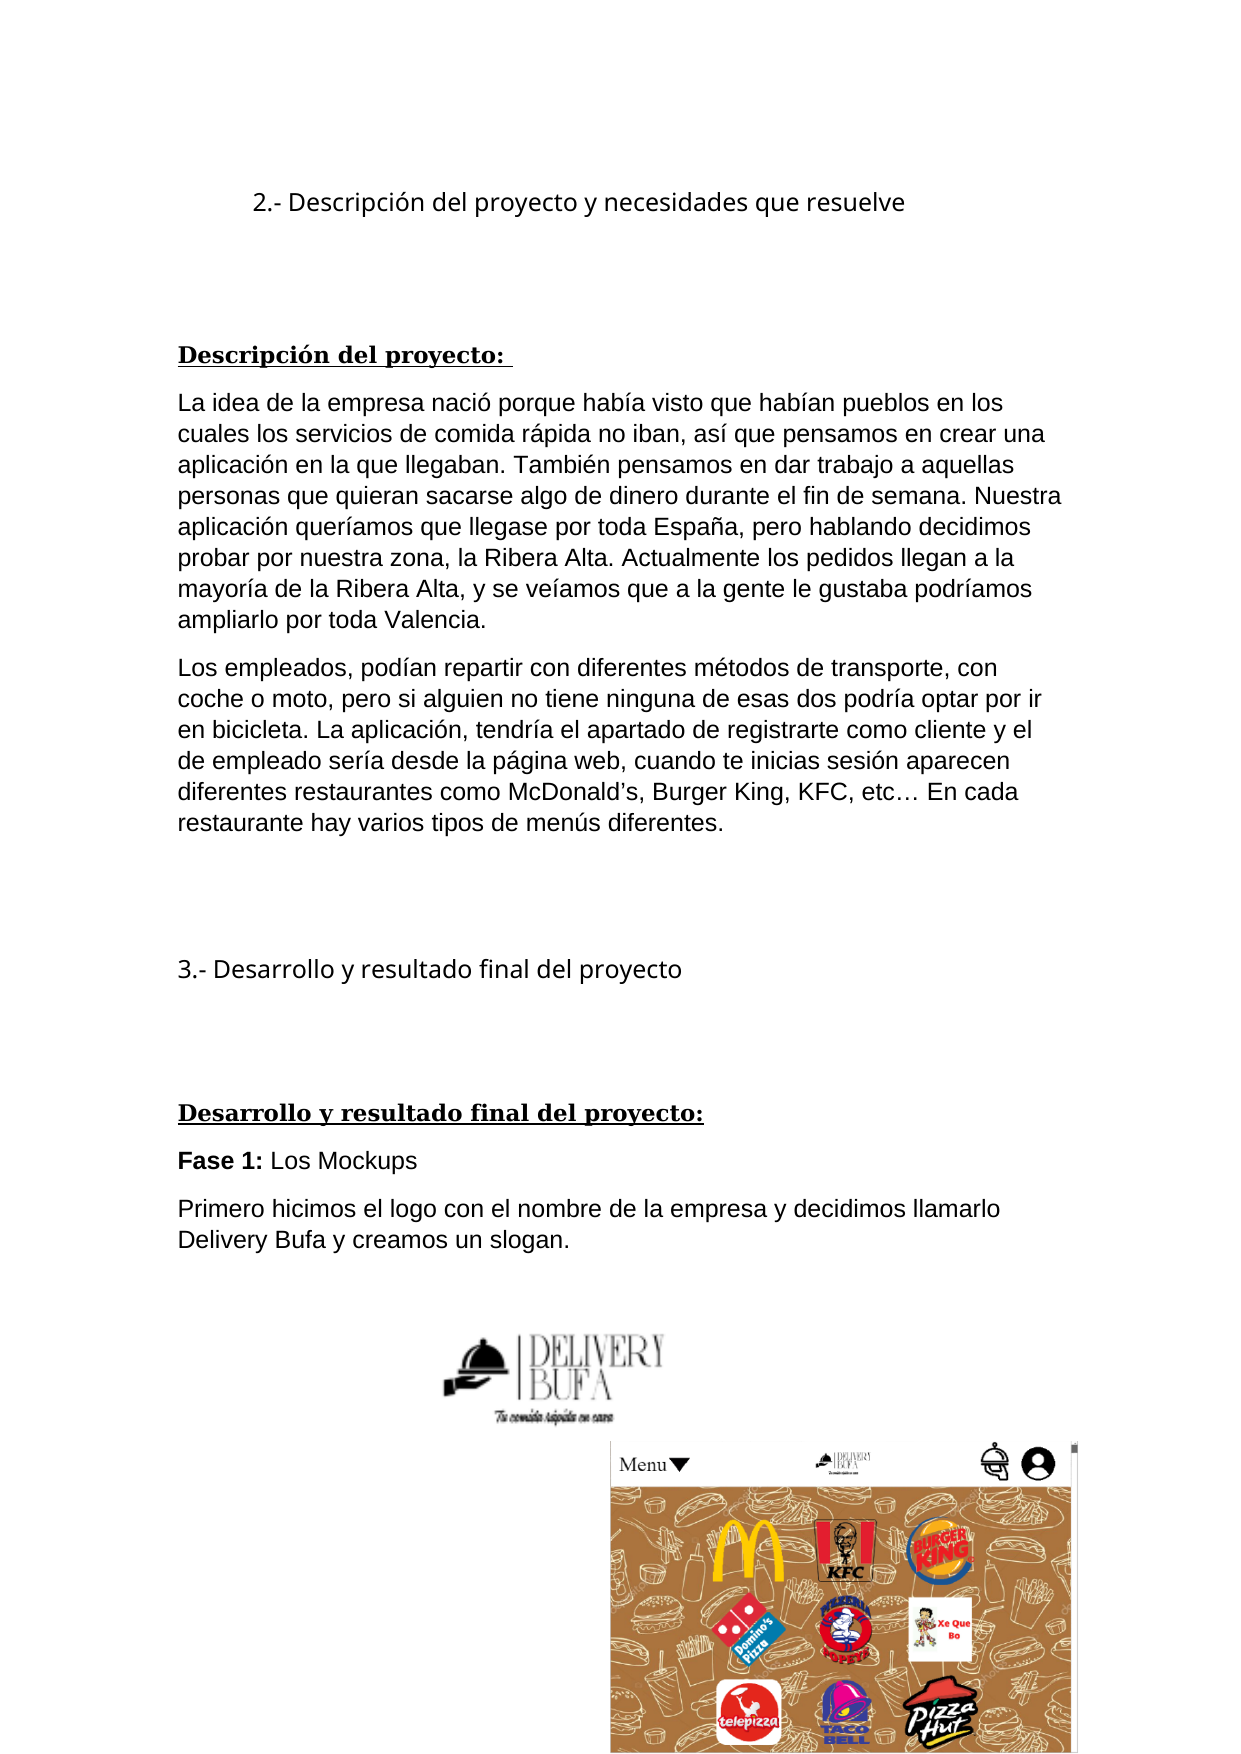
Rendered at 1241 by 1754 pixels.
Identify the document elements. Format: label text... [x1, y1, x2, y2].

list 2.- Descripción del proyecto y necesidades que resuelve [252, 184, 1063, 218]
text Descripción del proyecto: [177, 342, 1063, 369]
text Los empleados, podían repartir con diferentes métodos de transporte, con coche o moto, pero si alguien no tiene ninguna de esas dos podría optar por ir en bicicleta. La aplicación, tendría el apartado de registrarte como cliente y el de empleado sería desde la página web, cuando te inicias sesión aparecen diferentes restaurantes como McDonald’s, Burger King, KFC, etc… En cada restaurante hay varios tipos de menús diferentes. [177, 653, 1063, 837]
text La idea de la empresa nació porque había visto que habían pueblos en los cuales los servicios de comida rápida no iban, así que pensamos en crear una aplicación en la que llegaban. También pensamos en dar trabajo a aquellas personas que quieran sacarse algo de dinero durante el fin de semana. Nuestra aplicación queríamos que llegase por toda España, pero hablando decidimos probar por nuestra zona, la Ribera Alta. Actualmente los pedidos llegan a la mayoría de la Ribera Alta, y se veíamos que a la gente le gustaba podríamos ampliarlo por toda Valencia. [177, 388, 1063, 634]
picture [401, 1289, 1079, 1754]
text 3.- Desarrollo y resultado final del proyecto [177, 951, 1063, 985]
text Primero hicimos el logo con el nombre de la empresa y decidimos llamarlo Delivery Bufa y creamos un slogan. [177, 1193, 1063, 1253]
text Desarrollo y resultado final del proyecto: [177, 1100, 1063, 1127]
text Fase 1: Los Mockups [177, 1146, 1063, 1174]
